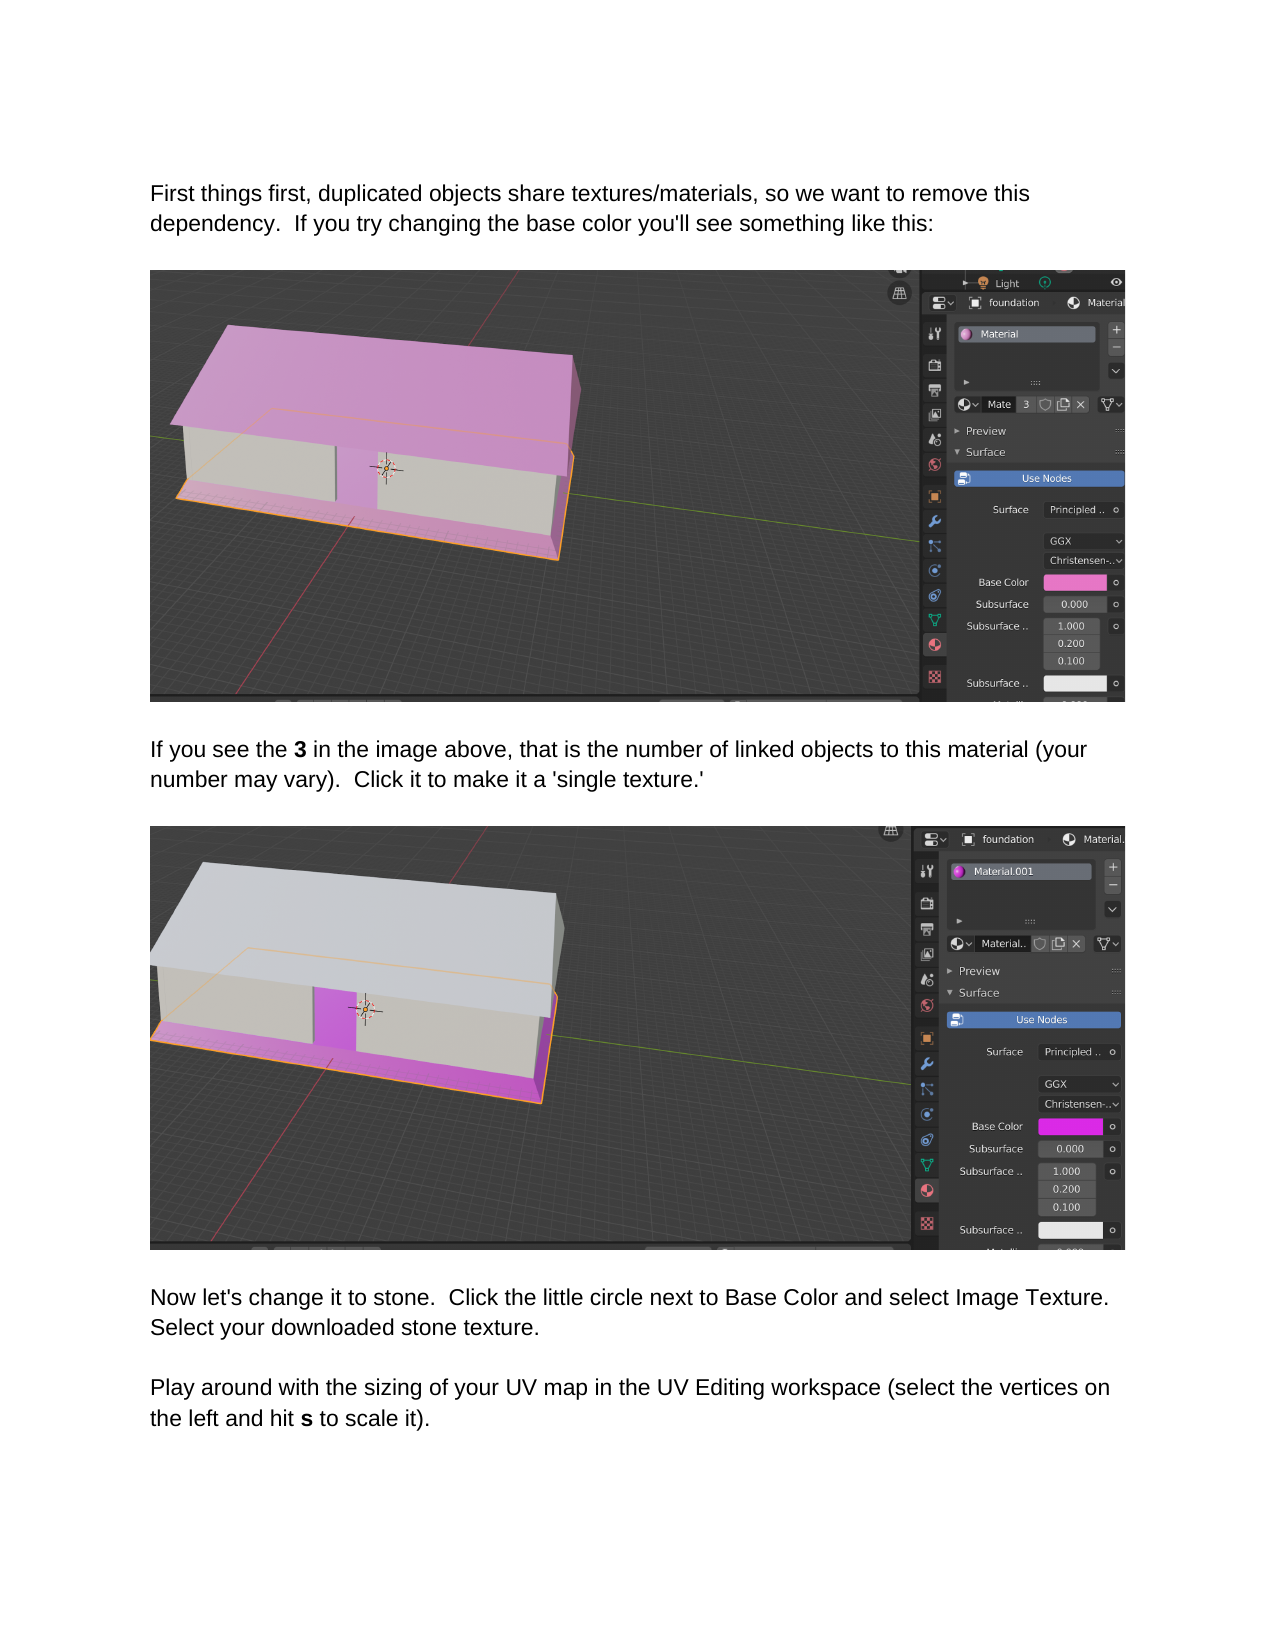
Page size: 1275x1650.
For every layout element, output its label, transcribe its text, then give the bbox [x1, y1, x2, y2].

text If you see the 3 in the image above, that is the number of linked objects to this material (your number may vary). Click it to make it a 'single texture.' [150, 736, 1125, 793]
picture [150, 826, 1125, 1250]
text Play around with the sizing of your UV map in the UV Editing workspace (select the vertices on the left and hit s to scale it). [150, 1374, 1125, 1431]
text Now let's change it to stone. Click the little circle next to Base Color and select Image Texture. Select your downloaded stone texture. [150, 1284, 1125, 1340]
picture [150, 270, 1125, 702]
text First things first, duplicated objects share textures/materials, so we want to remove this dependency. If you try changing the base color you'll see something like this: [150, 180, 1125, 237]
